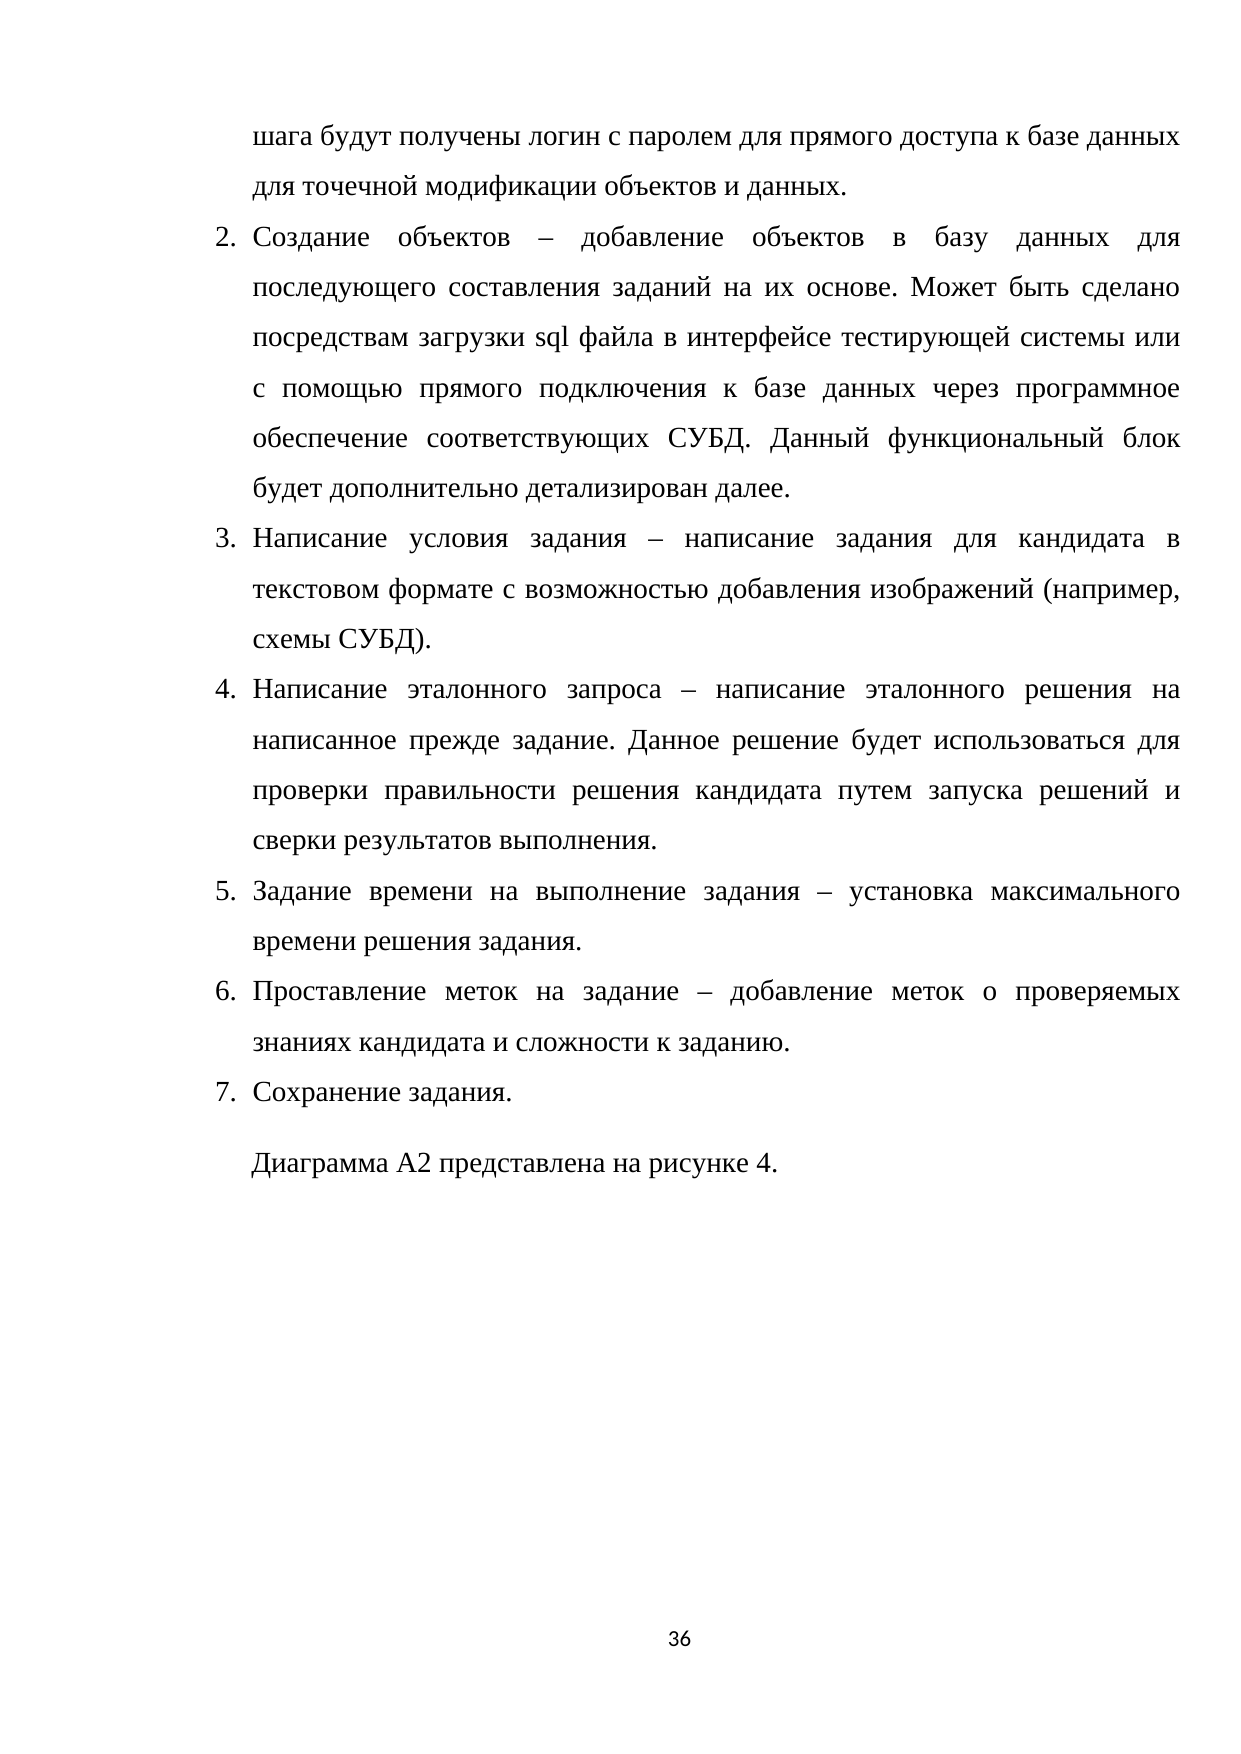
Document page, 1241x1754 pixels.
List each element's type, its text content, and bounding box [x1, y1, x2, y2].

list Написание эталонного запроса – написание эталонного решения на написанное прежде задание. Данное решение будет использоваться для проверки правильности решения кандидата путем запуска решений и сверки результатов выполнения. [215, 672, 1181, 856]
list Написание условия задания – написание задания для кандидата в текстовом формате с возможностью добавления изображений (например, схемы СУБД). [215, 521, 1181, 655]
list Сохранение задания. [215, 1074, 1181, 1108]
text Диаграмма А2 представлена на рисунке 4. [177, 1145, 1181, 1179]
list Задание времени на выполнение задания – установка максимального времени решения задания. [215, 873, 1181, 957]
list Проставление меток на задание – добавление меток о проверяемых знаниях кандидата и сложности к заданию. [215, 973, 1181, 1057]
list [215, 118, 1181, 202]
list Создание объектов – добавление объектов в базу данных для последующего составления заданий на их основе. Может быть сделано посредствам загрузки sql файла в интерфейсе тестирующей системы или с помощью прямого подключения к базе данных через программное обеспечение соответствующих СУБД. Данный функциональный блок будет дополнительно детализирован далее. [215, 219, 1181, 504]
